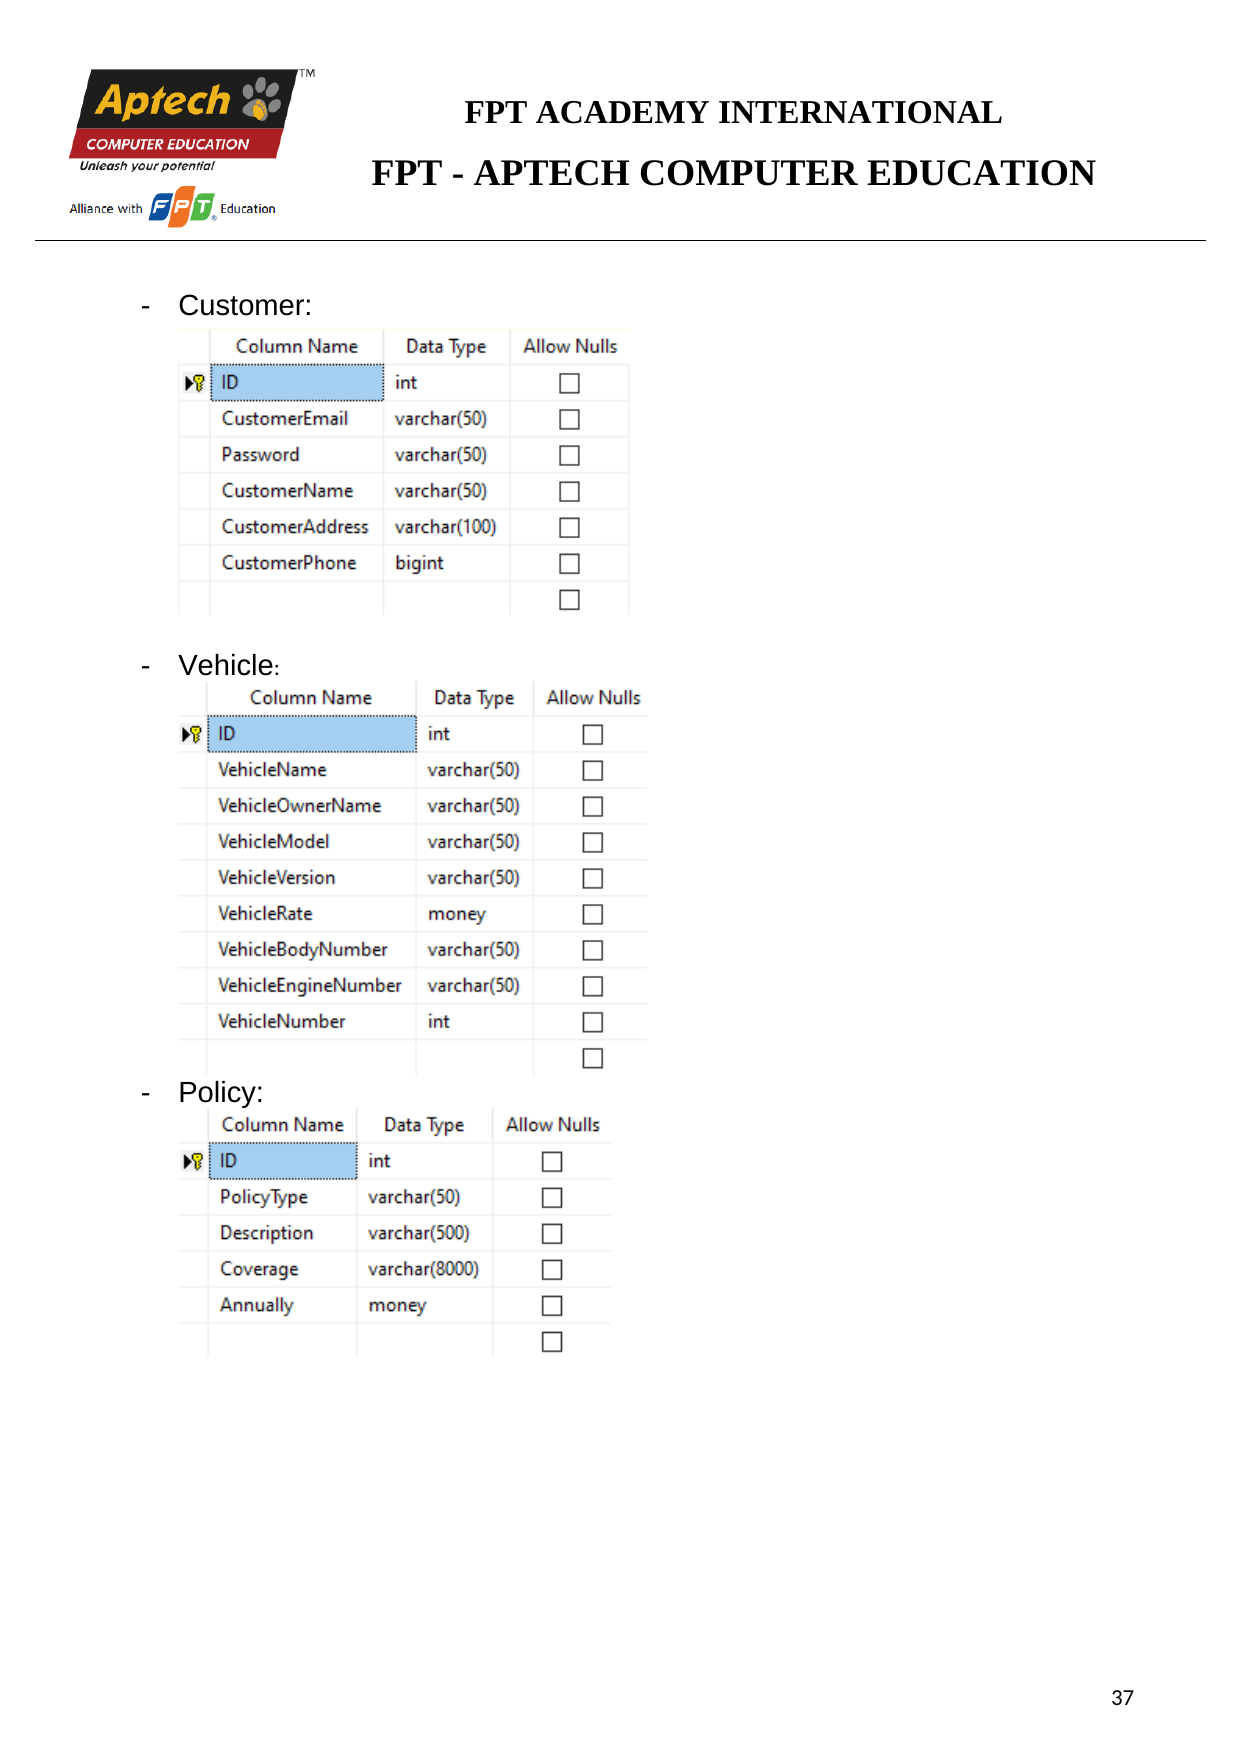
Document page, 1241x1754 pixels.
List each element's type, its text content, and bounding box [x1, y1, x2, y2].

picture [178, 329, 630, 615]
picture [178, 681, 647, 1075]
picture [65, 62, 318, 232]
picture [178, 1108, 611, 1357]
